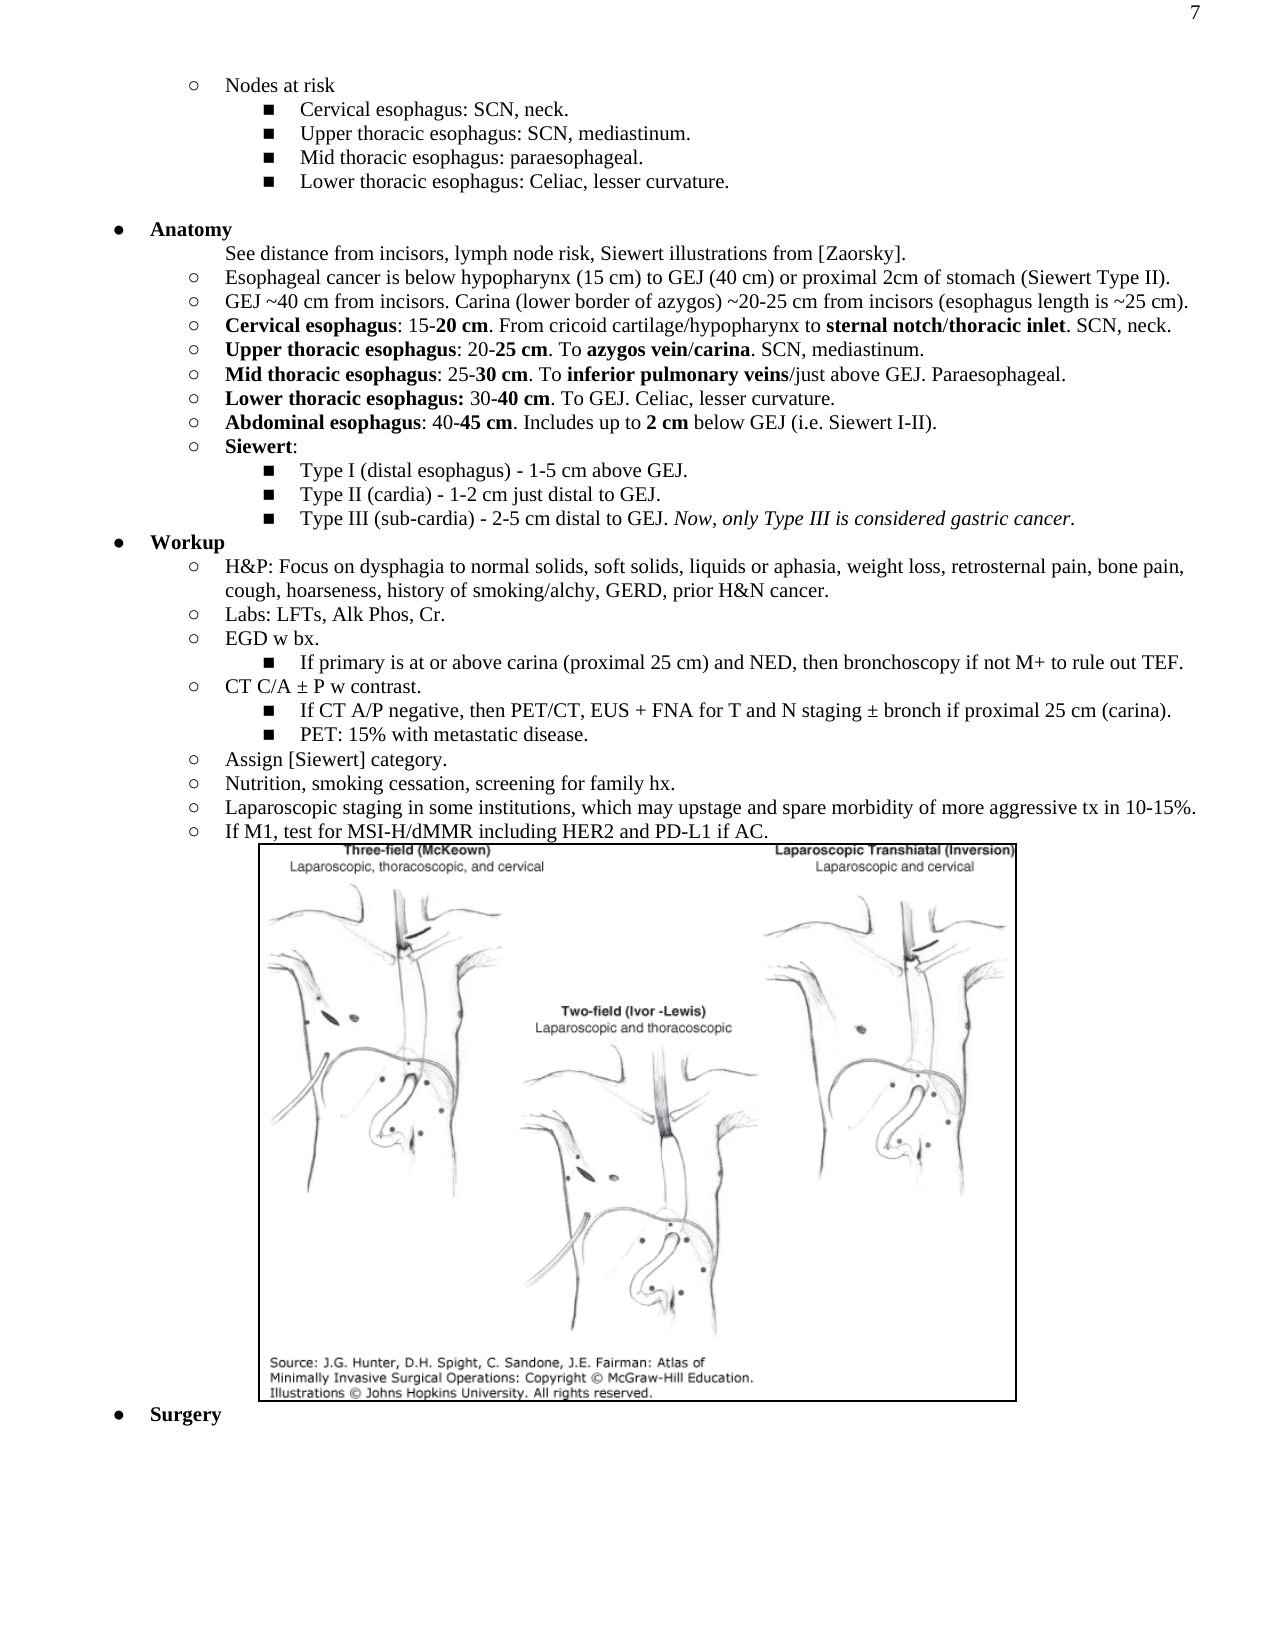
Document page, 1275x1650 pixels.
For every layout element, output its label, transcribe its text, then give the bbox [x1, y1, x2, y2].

list Lower thoracic esophagus: Celiac, lesser curvature. [262, 169, 1200, 193]
list Mid thoracic esophagus: paraesophageal. [262, 145, 1200, 169]
list Labs: LFTs, Alk Phos, Cr. [187, 602, 1200, 626]
list Cervical esophagus: SCN, neck. [262, 97, 1200, 121]
list Upper thoracic esophagus: 20-25 cm. To azygos vein/carina. SCN, mediastinum. [187, 337, 1200, 361]
list CT C/A ± P w contrast. [187, 674, 1200, 698]
list Mid thoracic esophagus: 25-30 cm. To inferior pulmonary veins/just above GEJ. Paraesophageal. [187, 361, 1200, 386]
list Anatomy [112, 217, 1200, 241]
list PET: 15% with metastatic disease. [262, 722, 1200, 746]
list Nutrition, smoking cessation, screening for family hx. [187, 771, 1200, 794]
text See distance from incisors, lymph node risk, Siewert illustrations from [Zaorsky]. [150, 241, 1200, 265]
list Upper thoracic esophagus: SCN, mediastinum. [262, 121, 1200, 145]
picture [260, 845, 1015, 1400]
list Siewert: [187, 434, 1200, 458]
list Surgery [112, 1402, 1200, 1426]
list Assign [Siewert] category. [187, 746, 1200, 771]
list If primary is at or above carina (proximal 25 cm) and NED, then bronchoscopy if not M+ to rule out TEF. [262, 650, 1200, 674]
list H&P: Focus on dysphagia to normal solids, soft solids, liquids or aphasia, weight loss, retrosternal pain, bone pain, cough, hoarseness, history of smoking/alchy, GERD, prior H&N cancer. [187, 554, 1200, 602]
list If M1, test for MSI-H/dMMR including HER2 and PD-L1 if AC. [187, 819, 1200, 843]
list Esophageal cancer is below hypopharynx (15 cm) to GEJ (40 cm) or proximal 2cm of stomach (Siewert Type II). [187, 265, 1200, 289]
list Cervical esophagus: 15-20 cm. From cricoid cartilage/hypopharynx to sternal notch/thoracic inlet. SCN, neck. [187, 313, 1200, 337]
list Type III (sub-cardia) - 2-5 cm distal to GEJ. Now, only Type III is considered gastric cancer. [262, 506, 1200, 530]
list Lower thoracic esophagus: 30-40 cm. To GEJ. Celiac, lesser curvature. [187, 386, 1200, 409]
list Abdominal esophagus: 40-45 cm. Includes up to 2 cm below GEJ (i.e. Siewert I-II). [187, 409, 1200, 434]
list Workup [112, 530, 1200, 554]
list EGD w bx. [187, 626, 1200, 650]
list Type II (cardia) - 1-2 cm just distal to GEJ. [262, 482, 1200, 506]
list Nodes at risk [187, 73, 1200, 97]
list Laparoscopic staging in some institutions, which may upstage and spare morbidity of more aggressive tx in 10-15%. [187, 794, 1200, 819]
list Type I (distal esophagus) - 1-5 cm above GEJ. [262, 458, 1200, 482]
list If CT A/P negative, then PET/CT, EUS + FNA for T and N staging ± bronch if proximal 25 cm (carina). [262, 698, 1200, 722]
list GEJ ~40 cm from incisors. Carina (lower border of azygos) ~20-25 cm from incisors (esophagus length is ~25 cm). [187, 289, 1200, 313]
